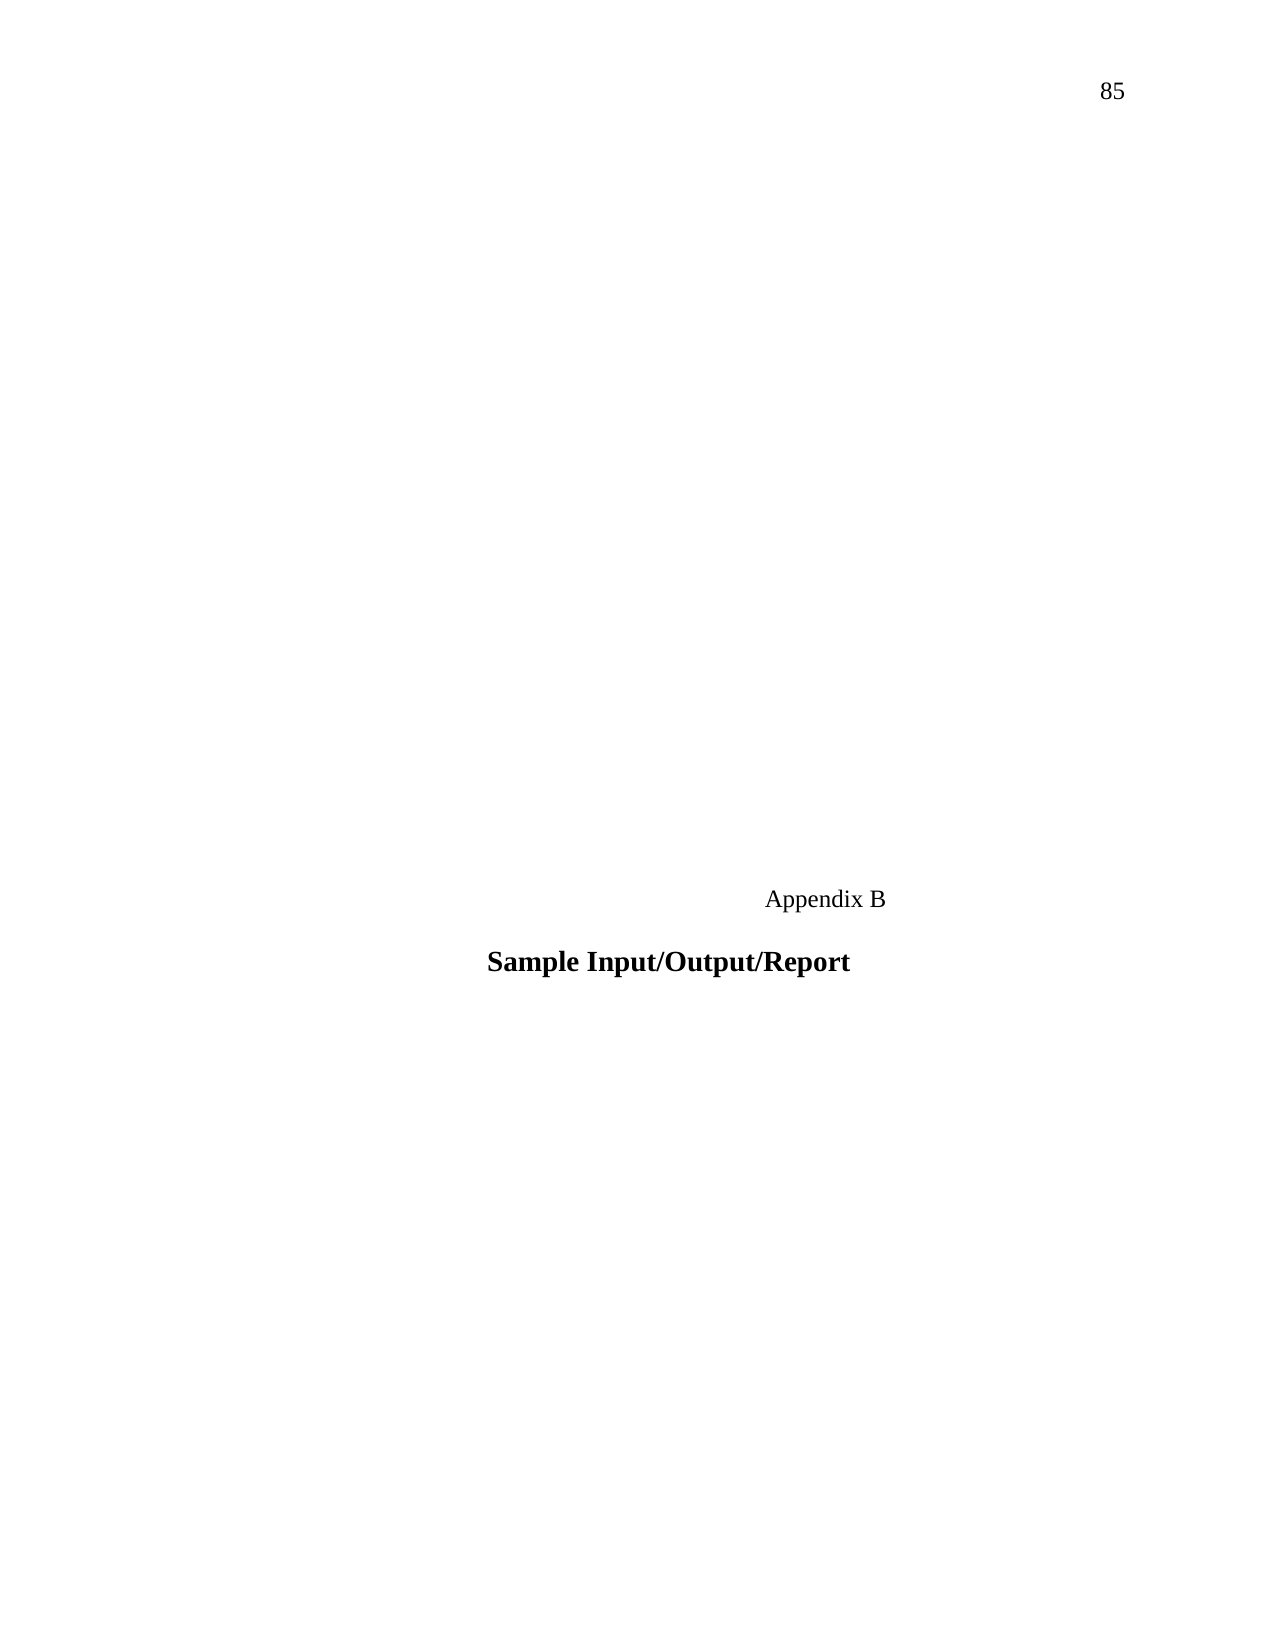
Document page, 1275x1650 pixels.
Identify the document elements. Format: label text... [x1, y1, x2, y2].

subtitle Sample Input/Output/Report [148, 944, 851, 978]
text Appendix B [148, 884, 886, 913]
